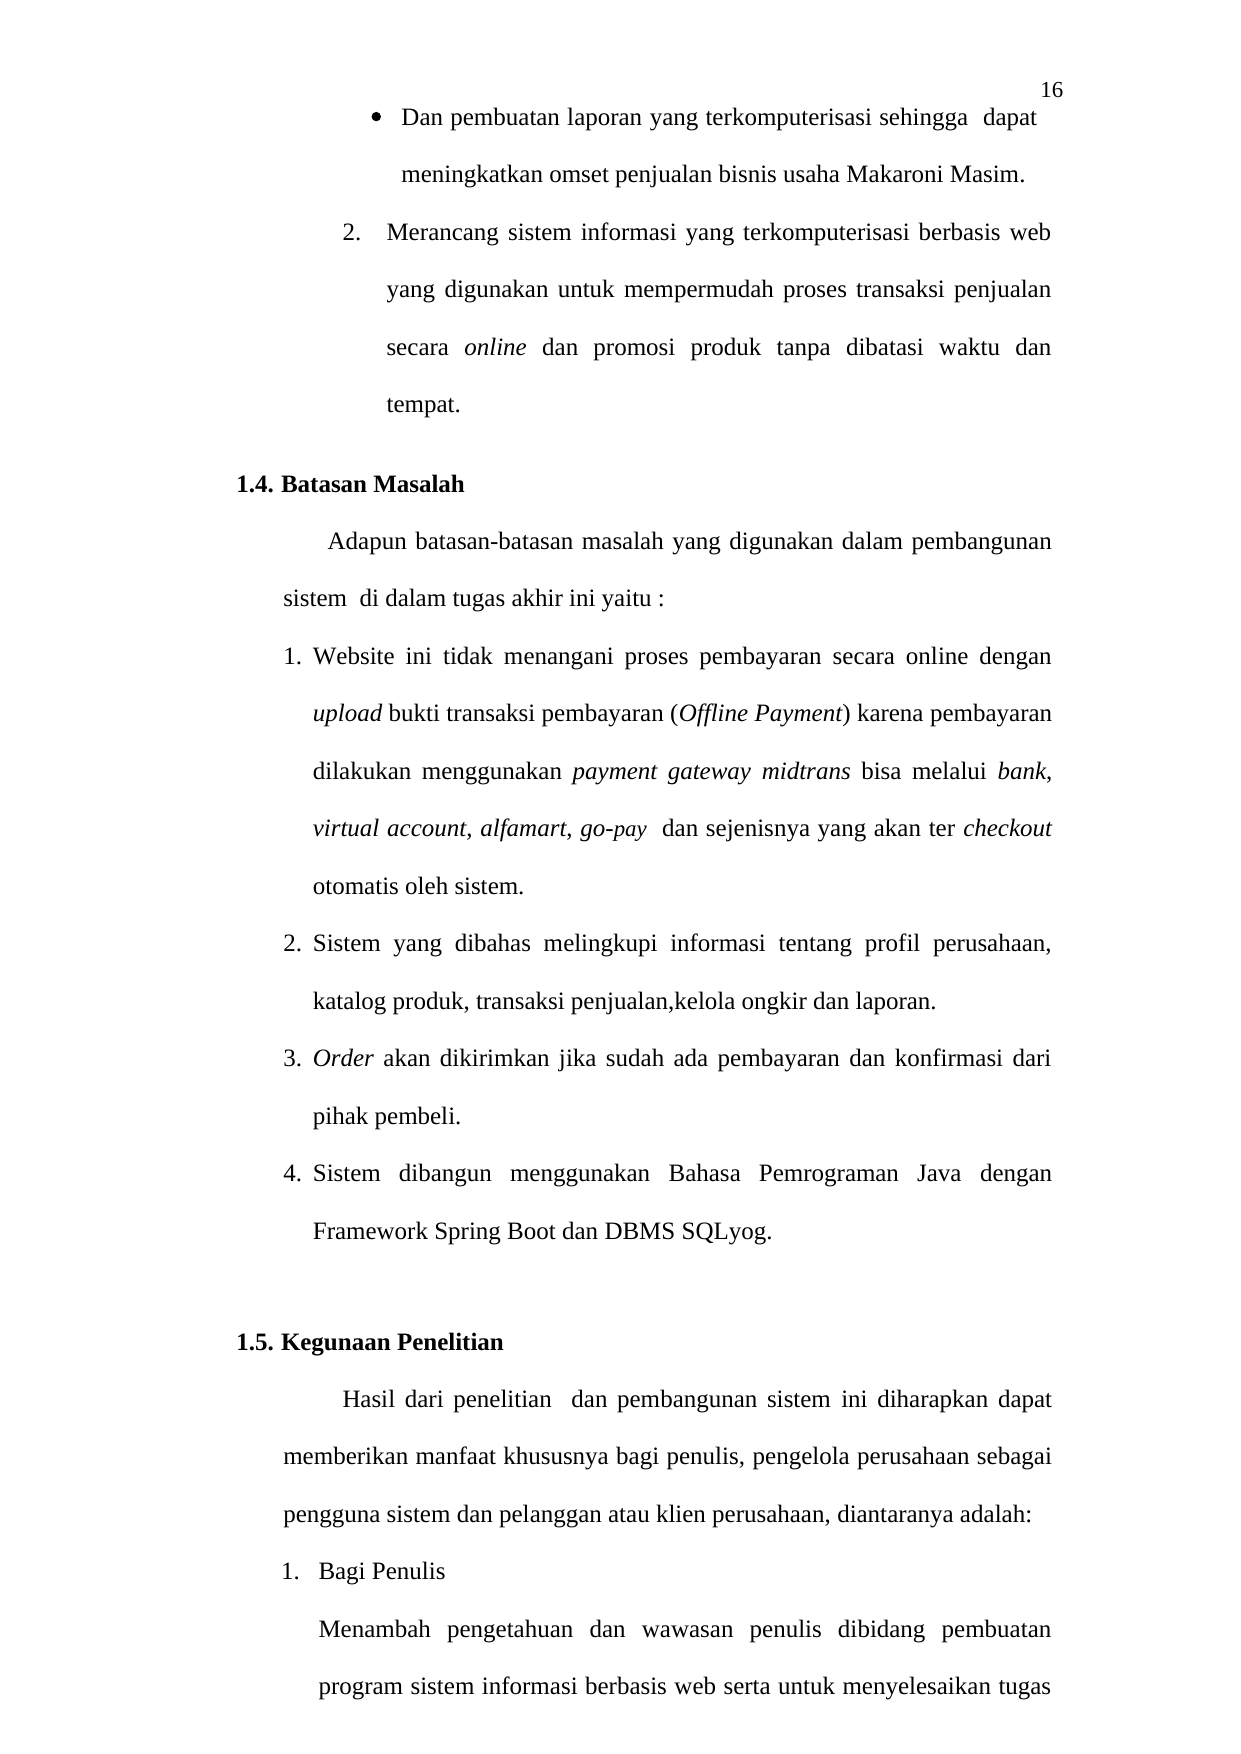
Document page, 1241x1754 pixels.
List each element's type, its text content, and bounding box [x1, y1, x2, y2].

list Adapun batasan-batasan masalah yang digunakan dalam pembangunan sistem di dalam tugas akhir ini yaitu : [283, 526, 1052, 612]
subtitle Batasan Masalah [236, 469, 1196, 498]
list Dan pembuatan laporan yang terkomputerisasi sehingga dapat meningkatkan omset penjualan bisnis usaha Makaroni Masim. [372, 102, 1037, 188]
list Sistem dibangun menggunakan Bahasa Pemrograman Java dengan Framework Spring Boot dan DBMS SQLyog. [283, 1158, 1052, 1245]
list Merancang sistem informasi yang terkomputerisasi berbasis web yang digunakan untuk mempermudah proses transaksi penjualan secara online dan promosi produk tanpa dibatasi waktu dan tempat. [342, 217, 1052, 418]
subtitle Kegunaan Penelitian [236, 1327, 1196, 1356]
list Order akan dikirimkan jika sudah ada pembayaran dan konfirmasi dari pihak pembeli. [283, 1043, 1052, 1130]
list Hasil dari penelitian dan pembangunan sistem ini diharapkan dapat memberikan manfaat khususnya bagi penulis, pengelola perusahaan sebagai pengguna sistem dan pelanggan atau klien perusahaan, diantaranya adalah: [283, 1384, 1052, 1528]
list Sistem yang dibahas melingkupi informasi tentang profil perusahaan, katalog produk, transaksi penjualan,kelola ongkir dan laporan. [283, 928, 1052, 1015]
list Website ini tidak menangani proses pembayaran secara online dengan upload bukti transaksi pembayaran (Offline Payment) karena pembayaran dilakukan menggunakan payment gateway midtrans bisa melalui bank, virtual account, alfamart, go-pay dan sejenisnya yang akan ter checkout otomatis oleh sistem. [283, 641, 1052, 900]
list Bagi Penulis [281, 1556, 1196, 1585]
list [318, 1614, 1052, 1700]
